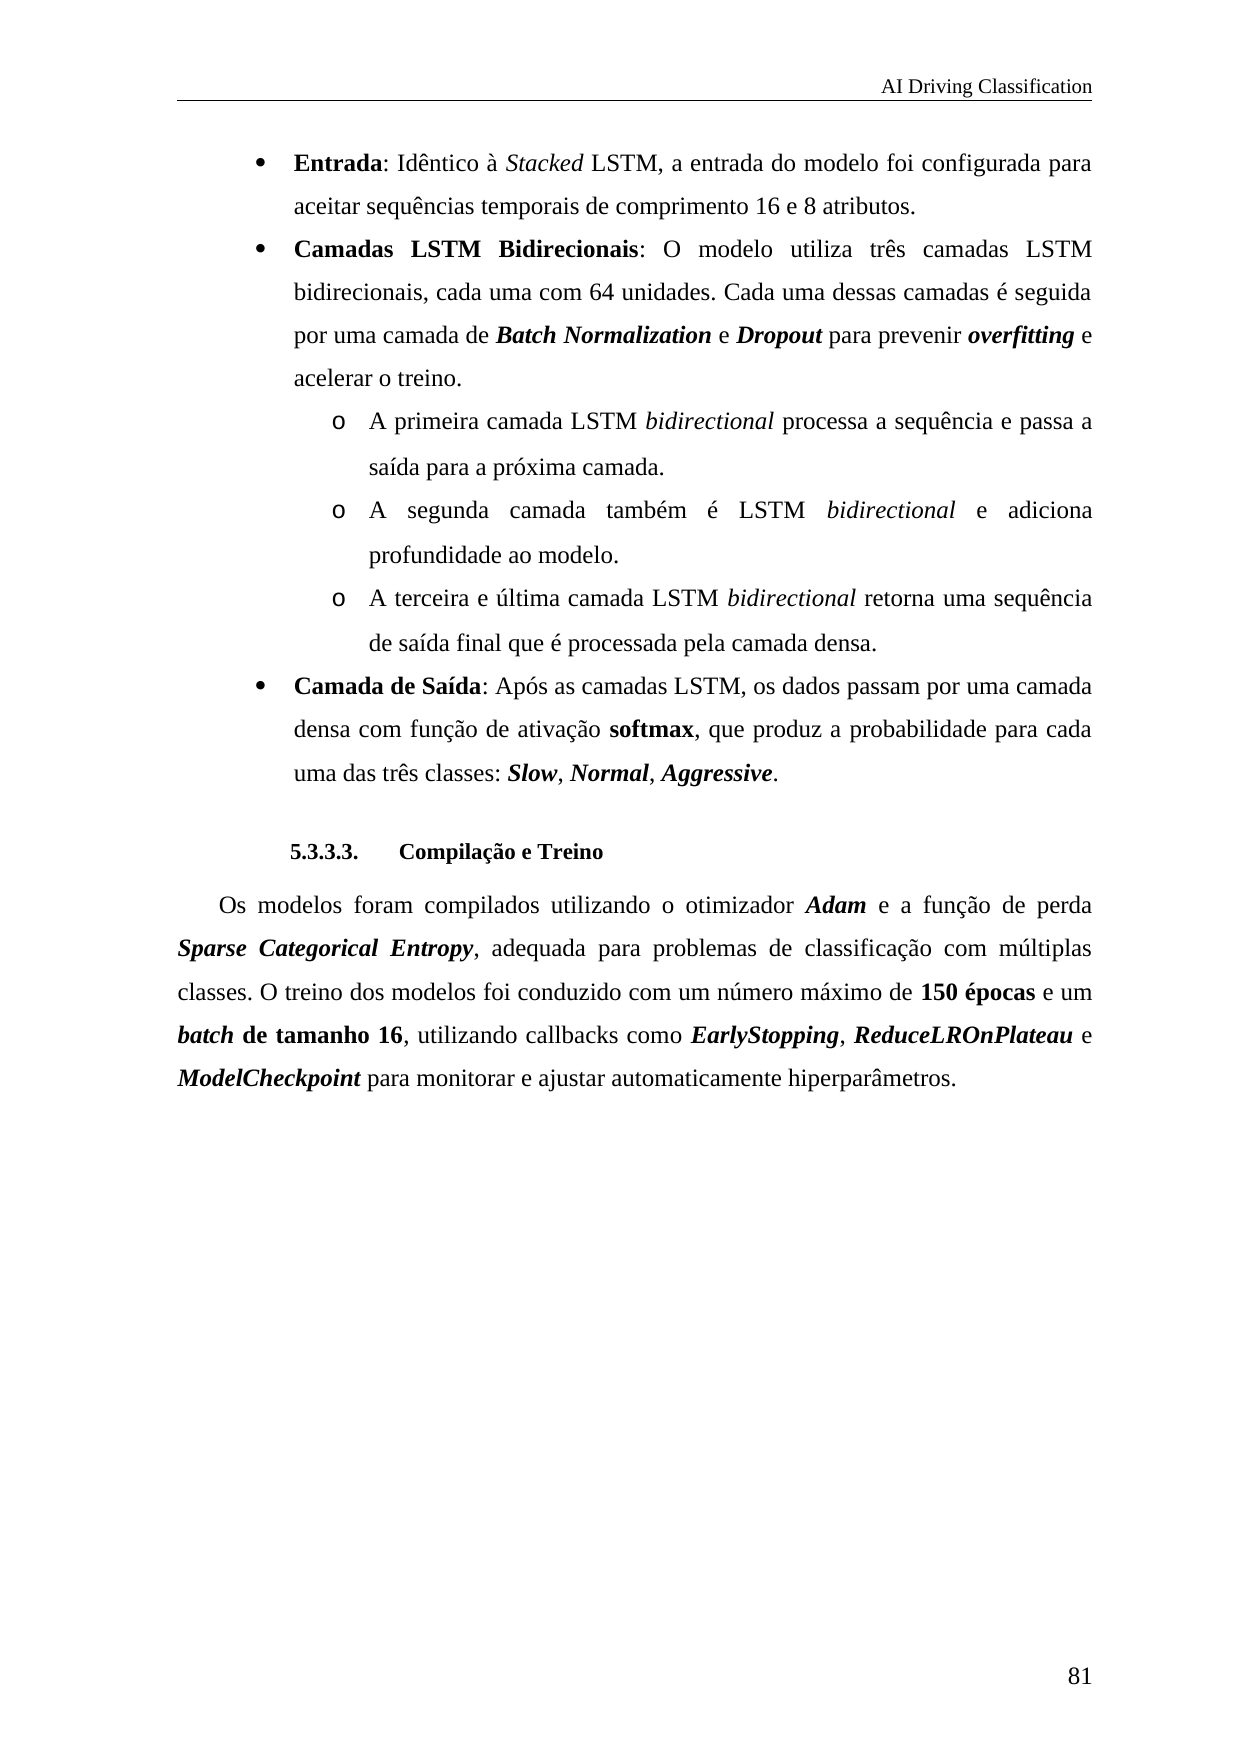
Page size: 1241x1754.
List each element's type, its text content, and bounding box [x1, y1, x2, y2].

list Camada de Saída: Após as camadas LSTM, os dados passam por uma camada densa com função de ativação softmax, que produz a probabilidade para cada uma das três classes: Slow, Normal, Aggressive. [256, 671, 1092, 786]
subtitle Compilação e Treino [290, 838, 1092, 865]
list A terceira e última camada LSTM bidirectional retorna uma sequência de saída final que é processada pela camada densa. [331, 583, 1092, 657]
list A segunda camada também é LSTM bidirectional e adiciona profundidade ao modelo. [331, 495, 1092, 569]
list Camadas LSTM Bidirecionais: O modelo utiliza três camadas LSTM bidirecionais, cada uma com 64 unidades. Cada uma dessas camadas é seguida por uma camada de Batch Normalization e Dropout para prevenir overfitting e acelerar o treino. [256, 234, 1092, 392]
list Entrada: Idêntico à Stacked LSTM, a entrada do modelo foi configurada para aceitar sequências temporais de comprimento 16 e 8 atributos. [256, 148, 1092, 219]
list A primeira camada LSTM bidirectional processa a sequência e passa a saída para a próxima camada. [331, 406, 1092, 480]
text Os modelos foram compilados utilizando o otimizador Adam e a função de perda Sparse Categorical Entropy, adequada para problemas de classificação com múltiplas classes. O treino dos modelos foi conduzido com um número máximo de 150 épocas e um batch de tamanho 16, utilizando callbacks como EarlyStopping, ReduceLROnPlateau e ModelCheckpoint para monitorar e ajustar automaticamente hiperparâmetros. [177, 890, 1092, 1092]
